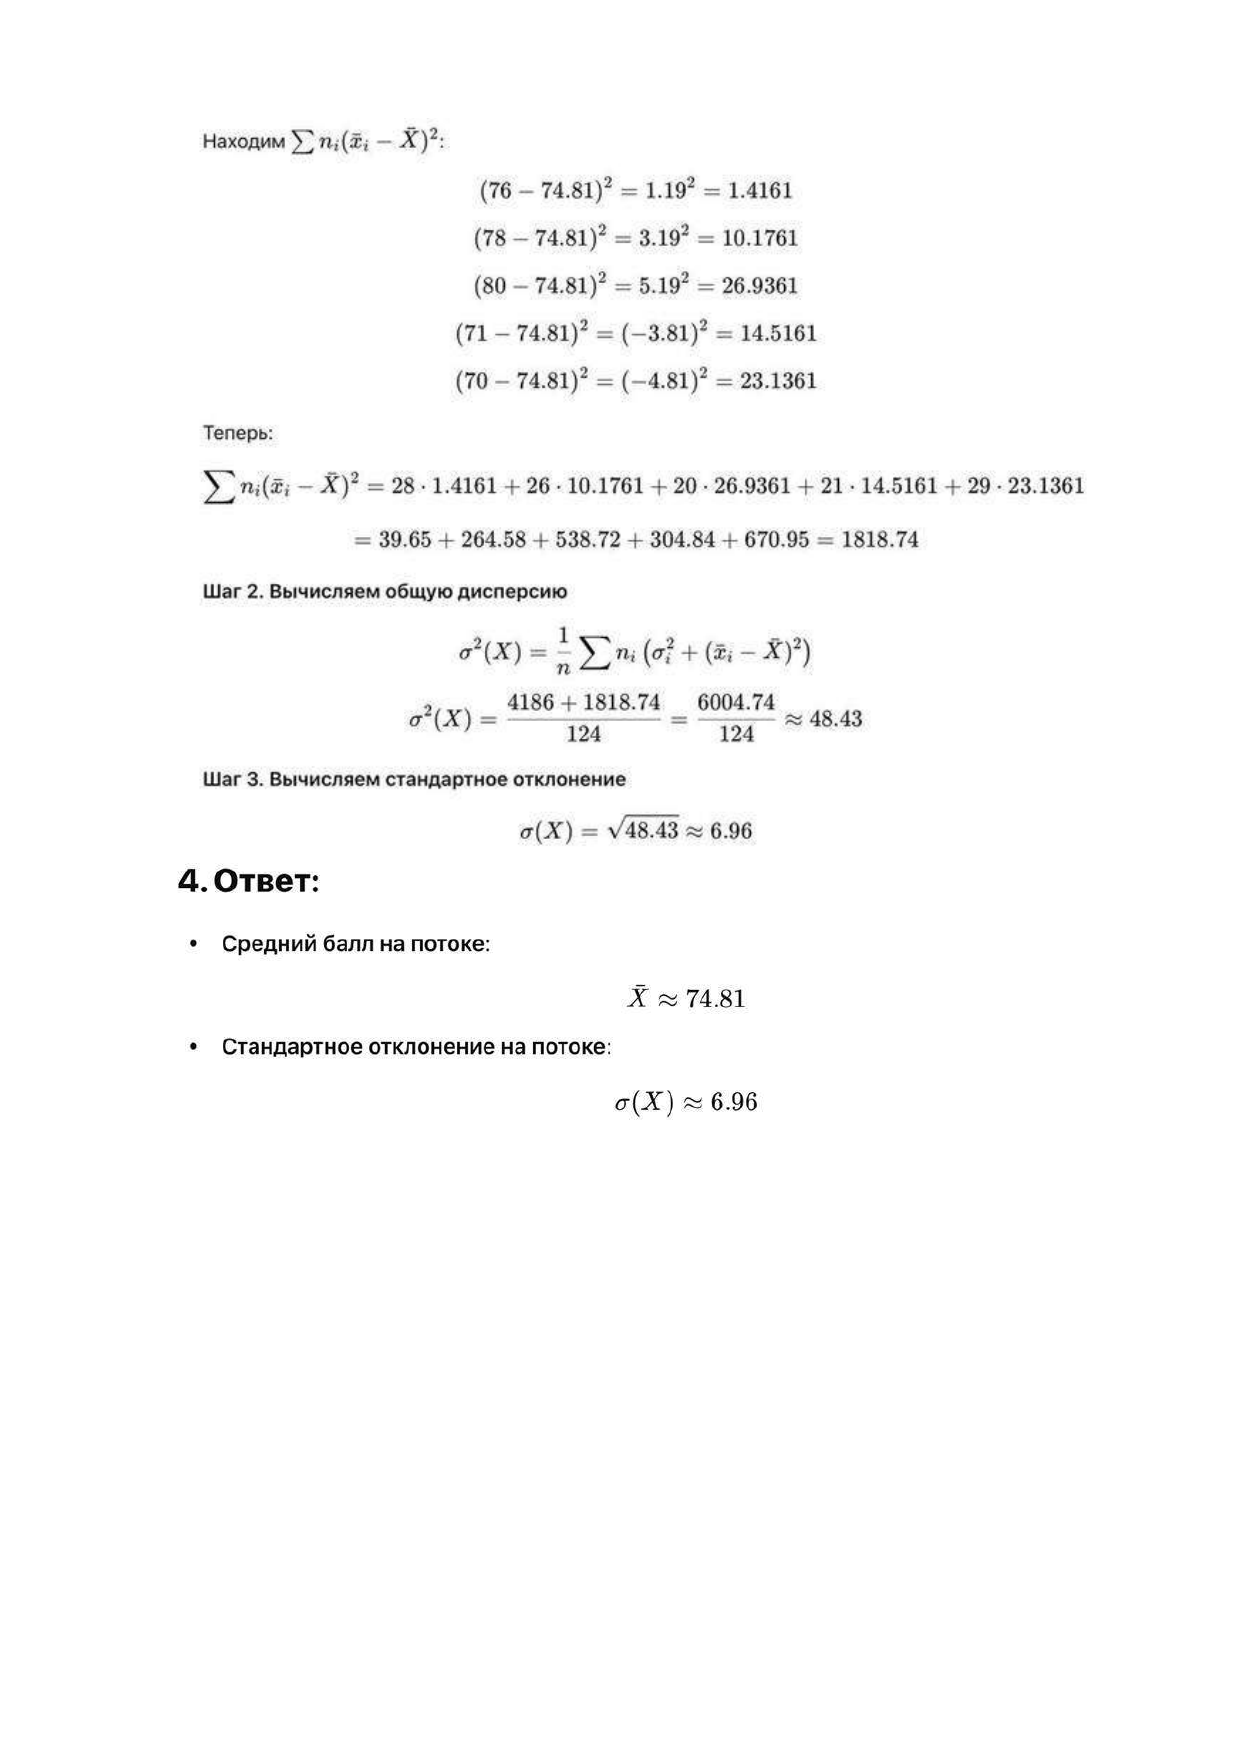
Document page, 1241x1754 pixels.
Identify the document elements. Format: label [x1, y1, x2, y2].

picture [177, 118, 1101, 1124]
